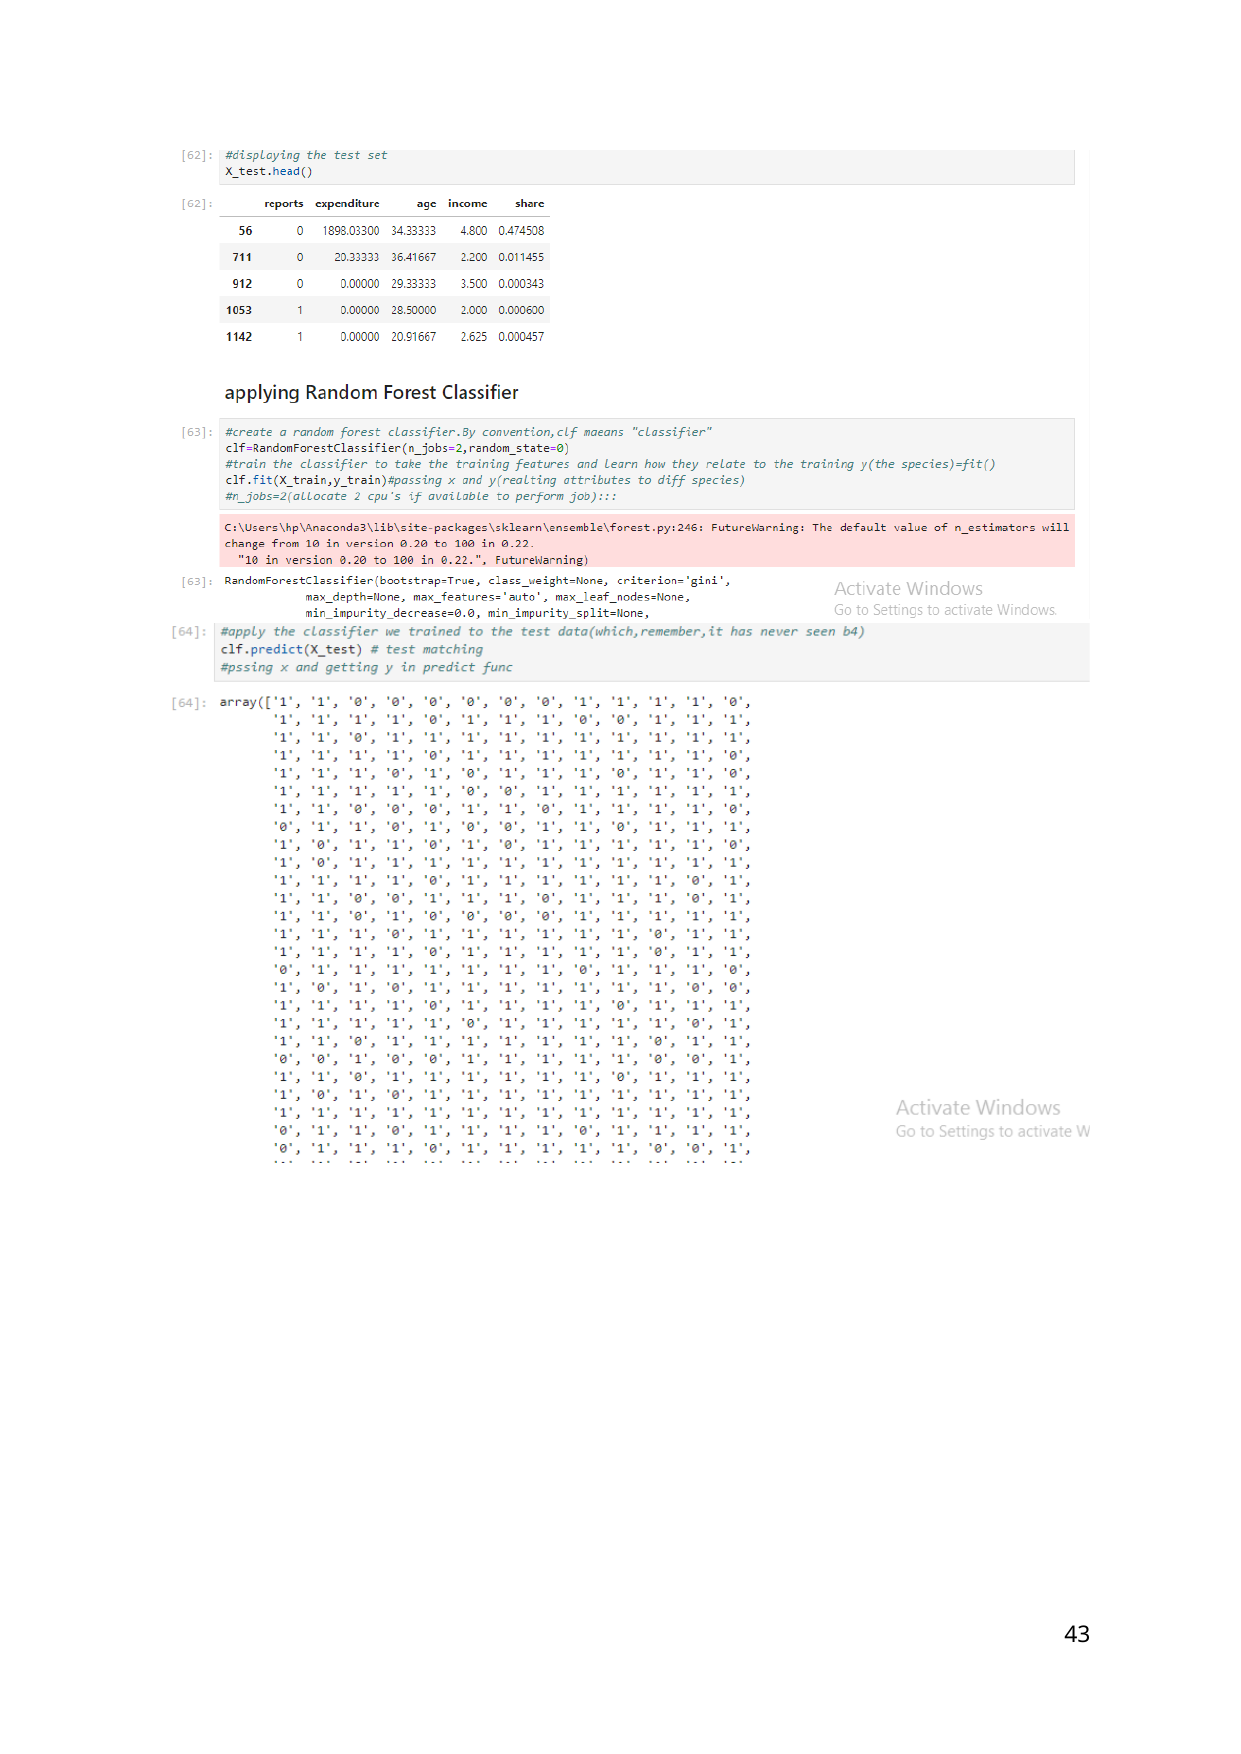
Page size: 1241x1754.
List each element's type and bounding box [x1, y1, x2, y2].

picture [150, 623, 1090, 1163]
picture [150, 150, 1090, 619]
